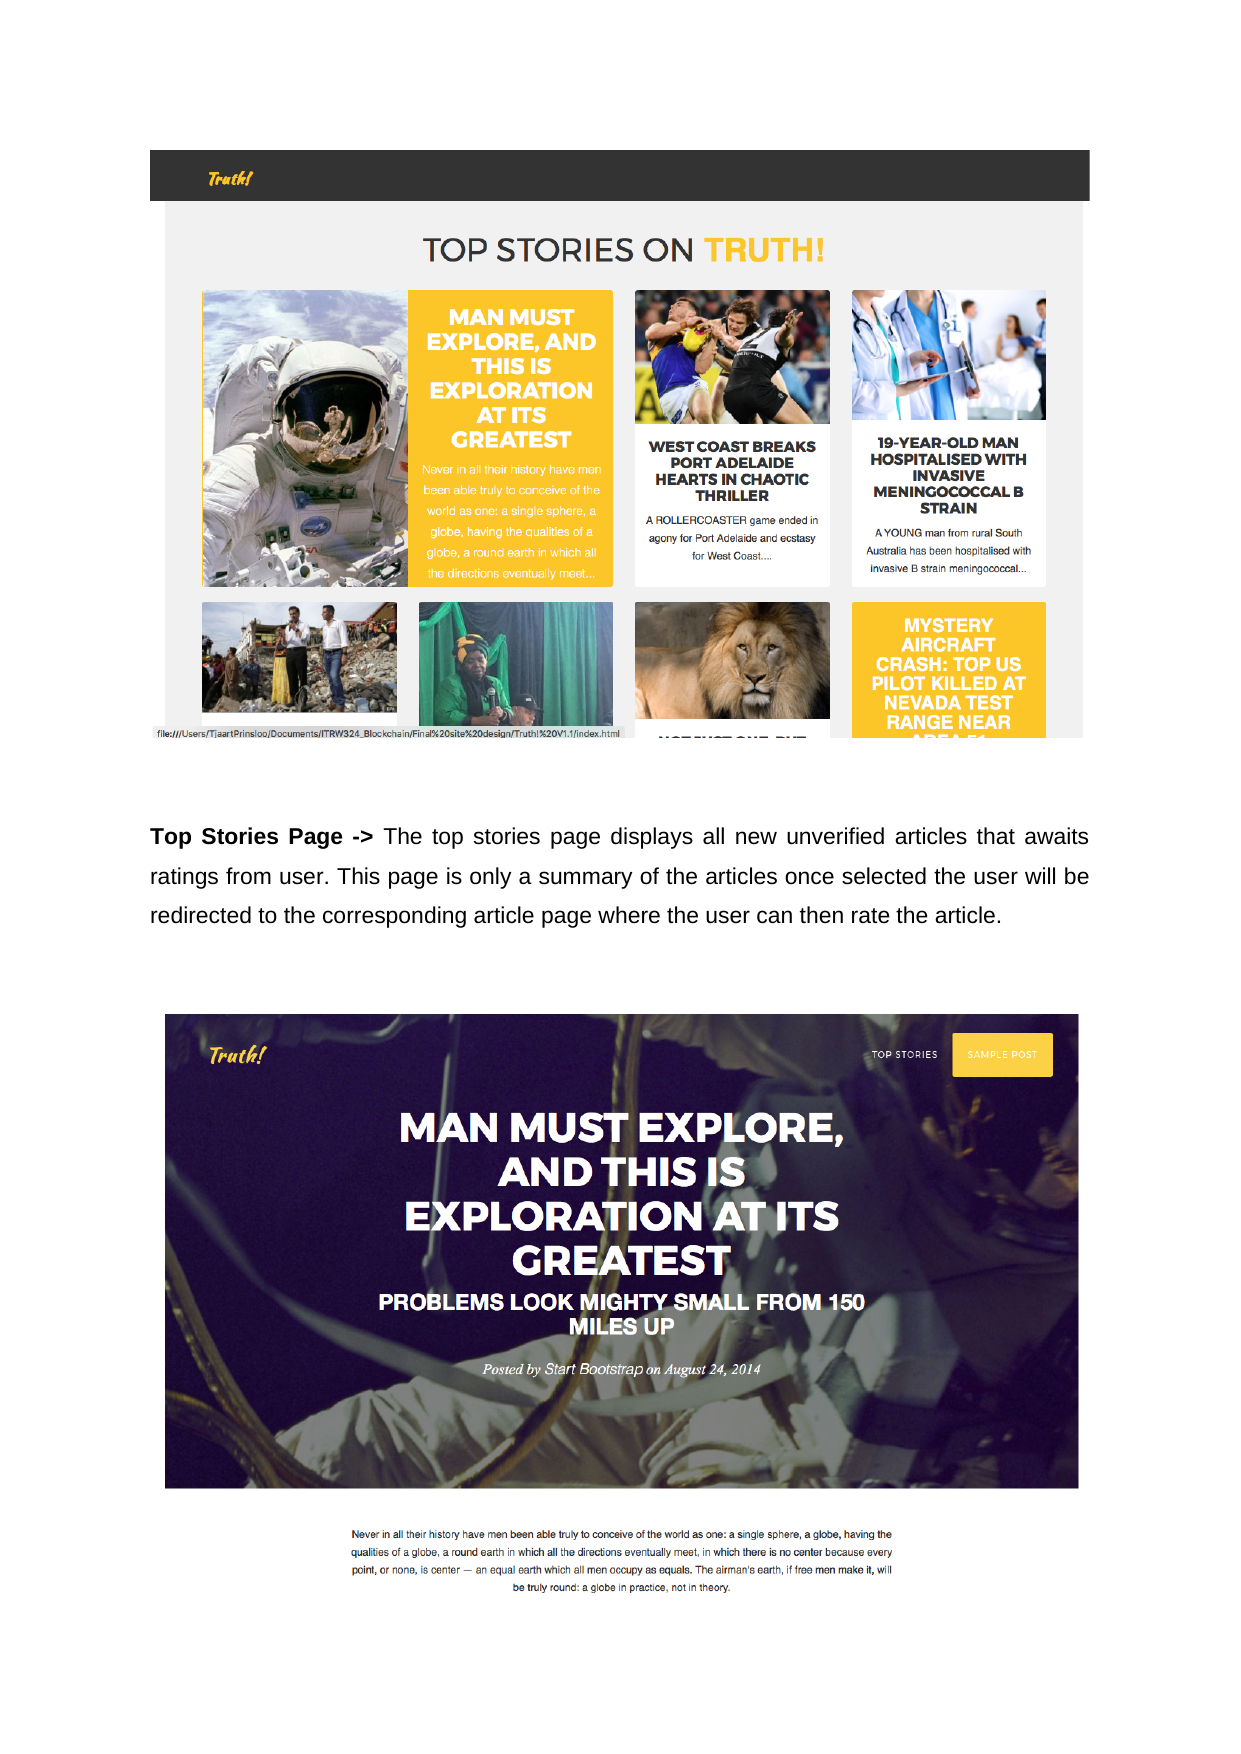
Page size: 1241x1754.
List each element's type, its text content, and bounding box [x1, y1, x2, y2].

picture [150, 150, 1090, 738]
picture [150, 1014, 1090, 1604]
text Top Stories Page -> The top stories page displays all new unverified articles that awaits ratings from user. This page is only a summary of the articles once selected the user will be redirected to the corresponding article page where the user can then rate the article. [150, 823, 1090, 929]
